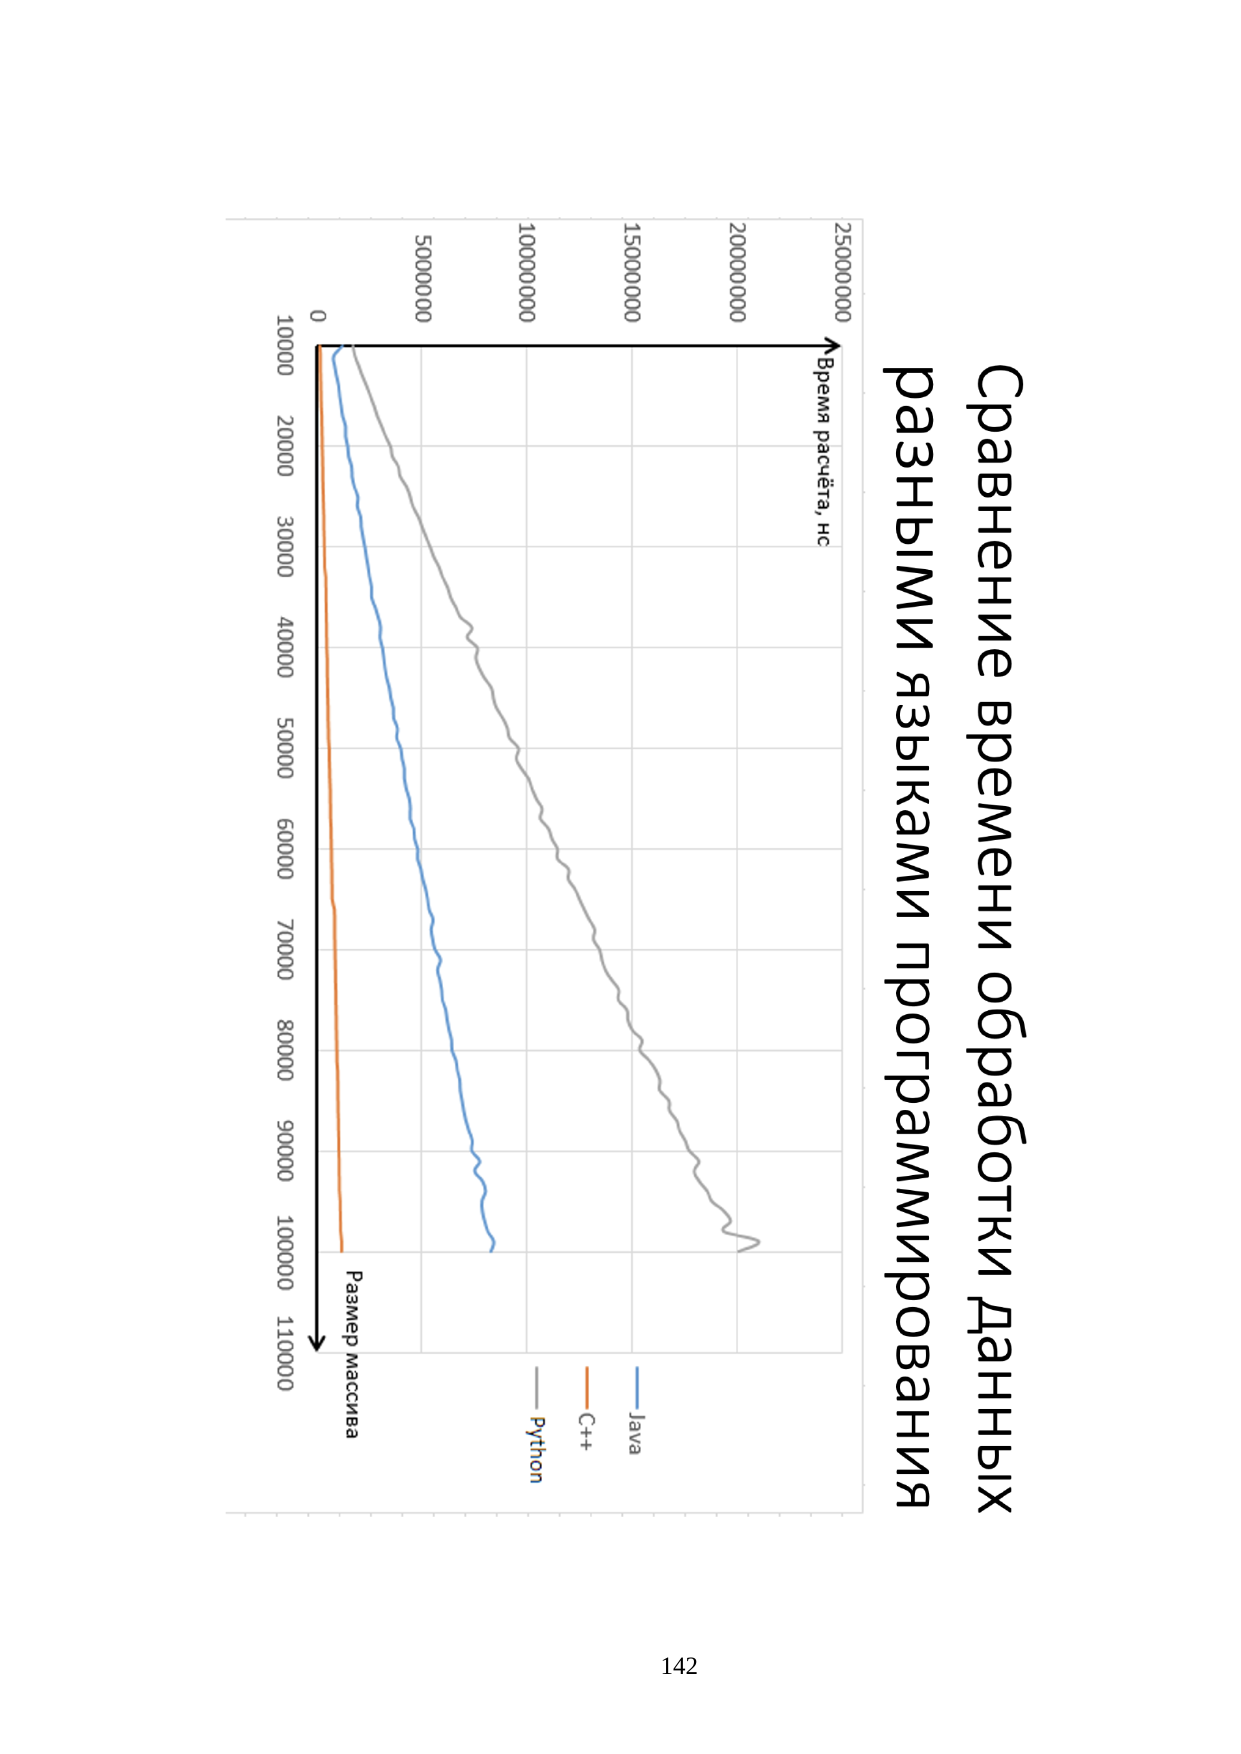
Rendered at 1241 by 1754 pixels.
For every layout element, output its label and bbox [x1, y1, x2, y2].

picture [180, 120, 1032, 1634]
